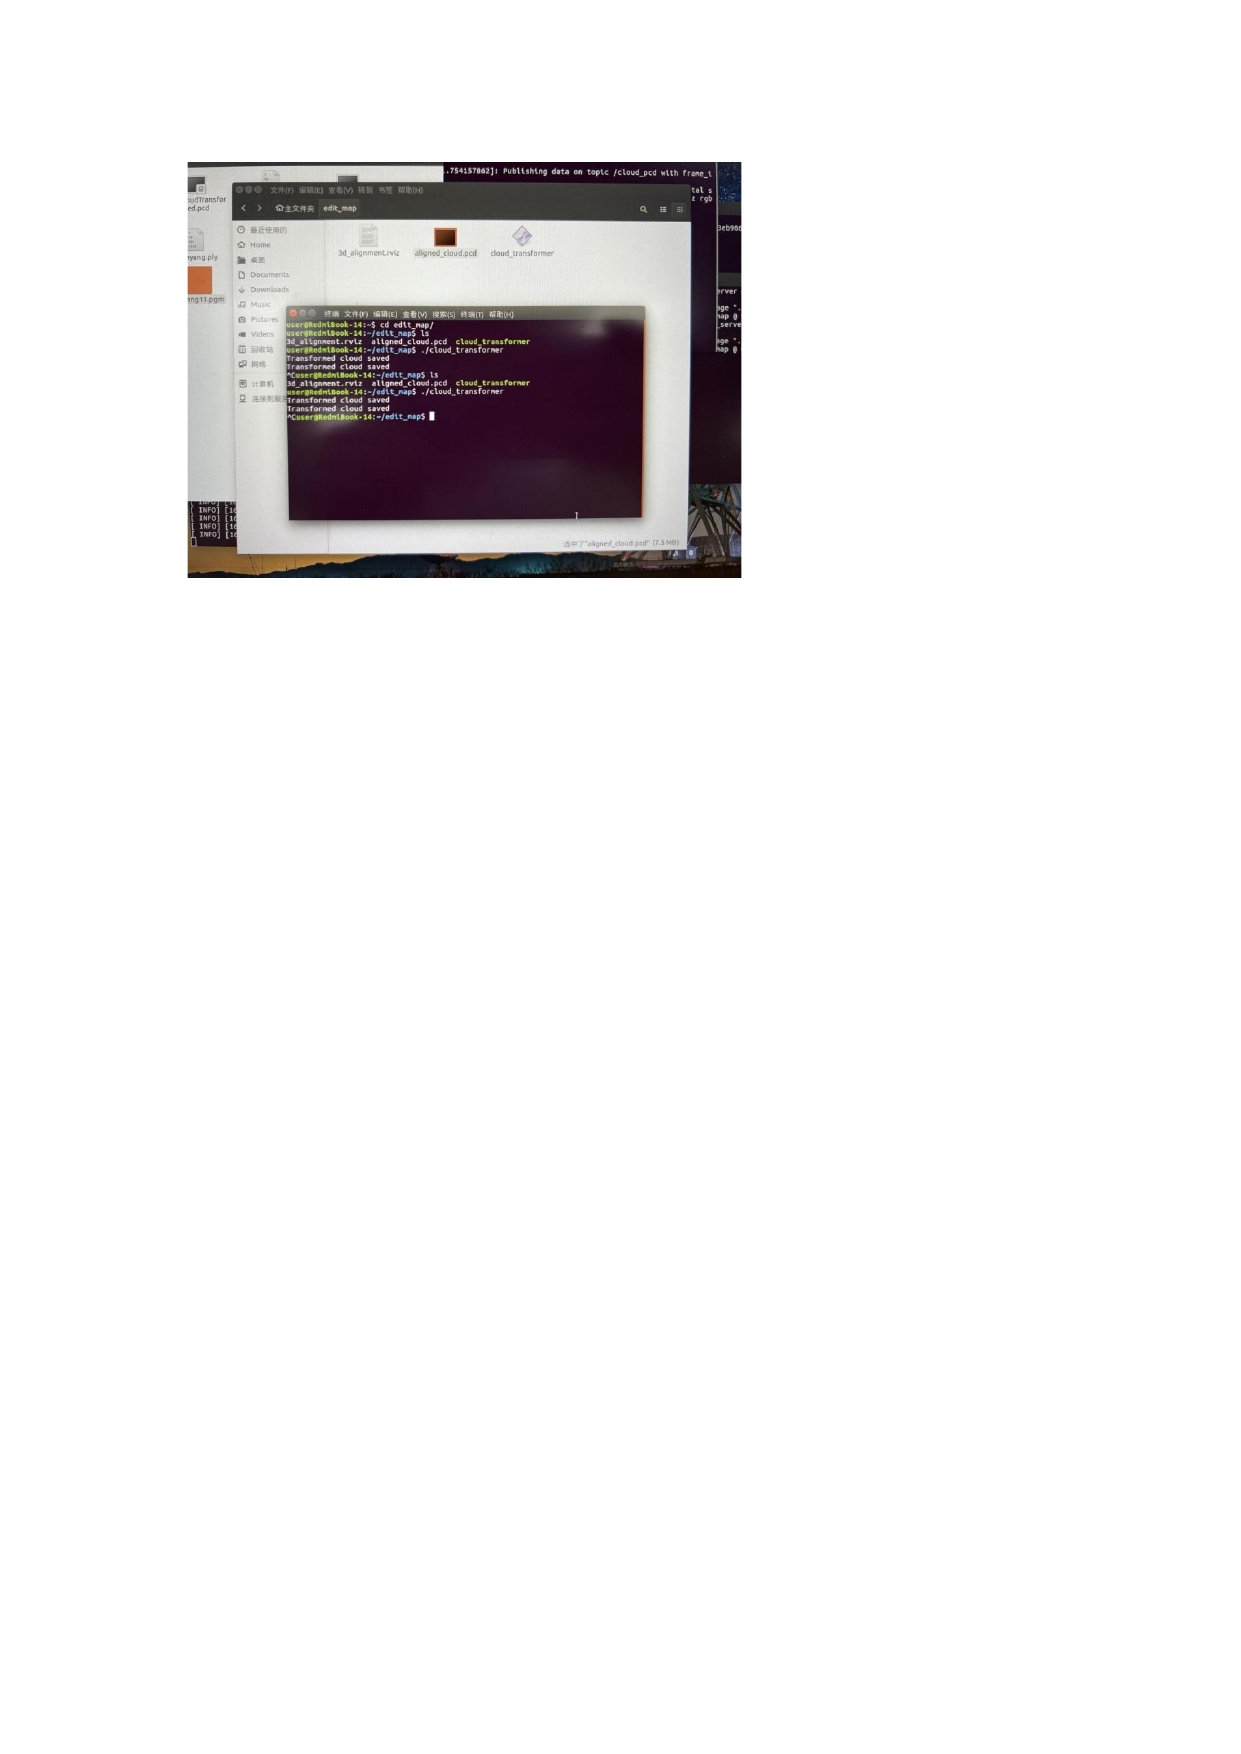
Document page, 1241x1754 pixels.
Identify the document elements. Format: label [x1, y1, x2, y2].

picture [187, 162, 742, 578]
